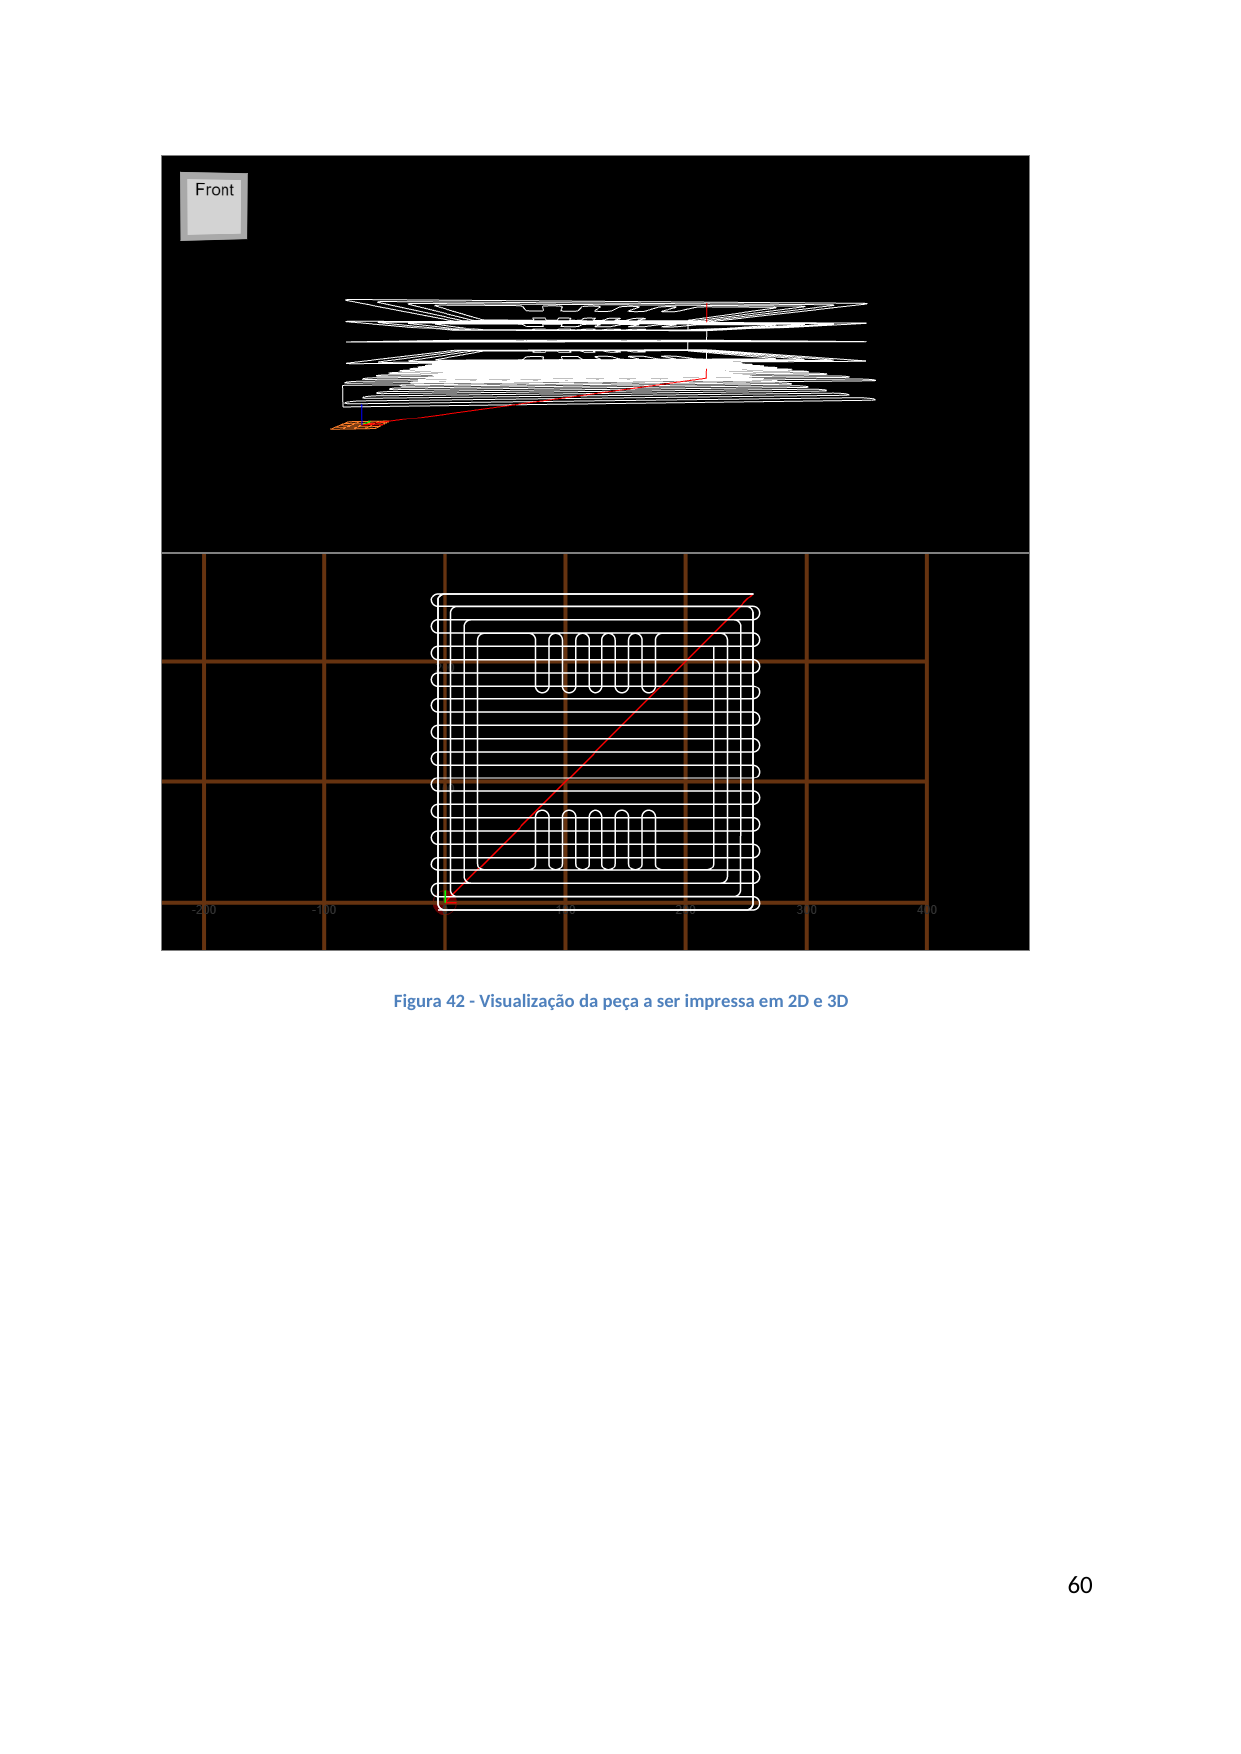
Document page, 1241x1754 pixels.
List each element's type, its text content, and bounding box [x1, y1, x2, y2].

picture [150, 150, 1039, 957]
